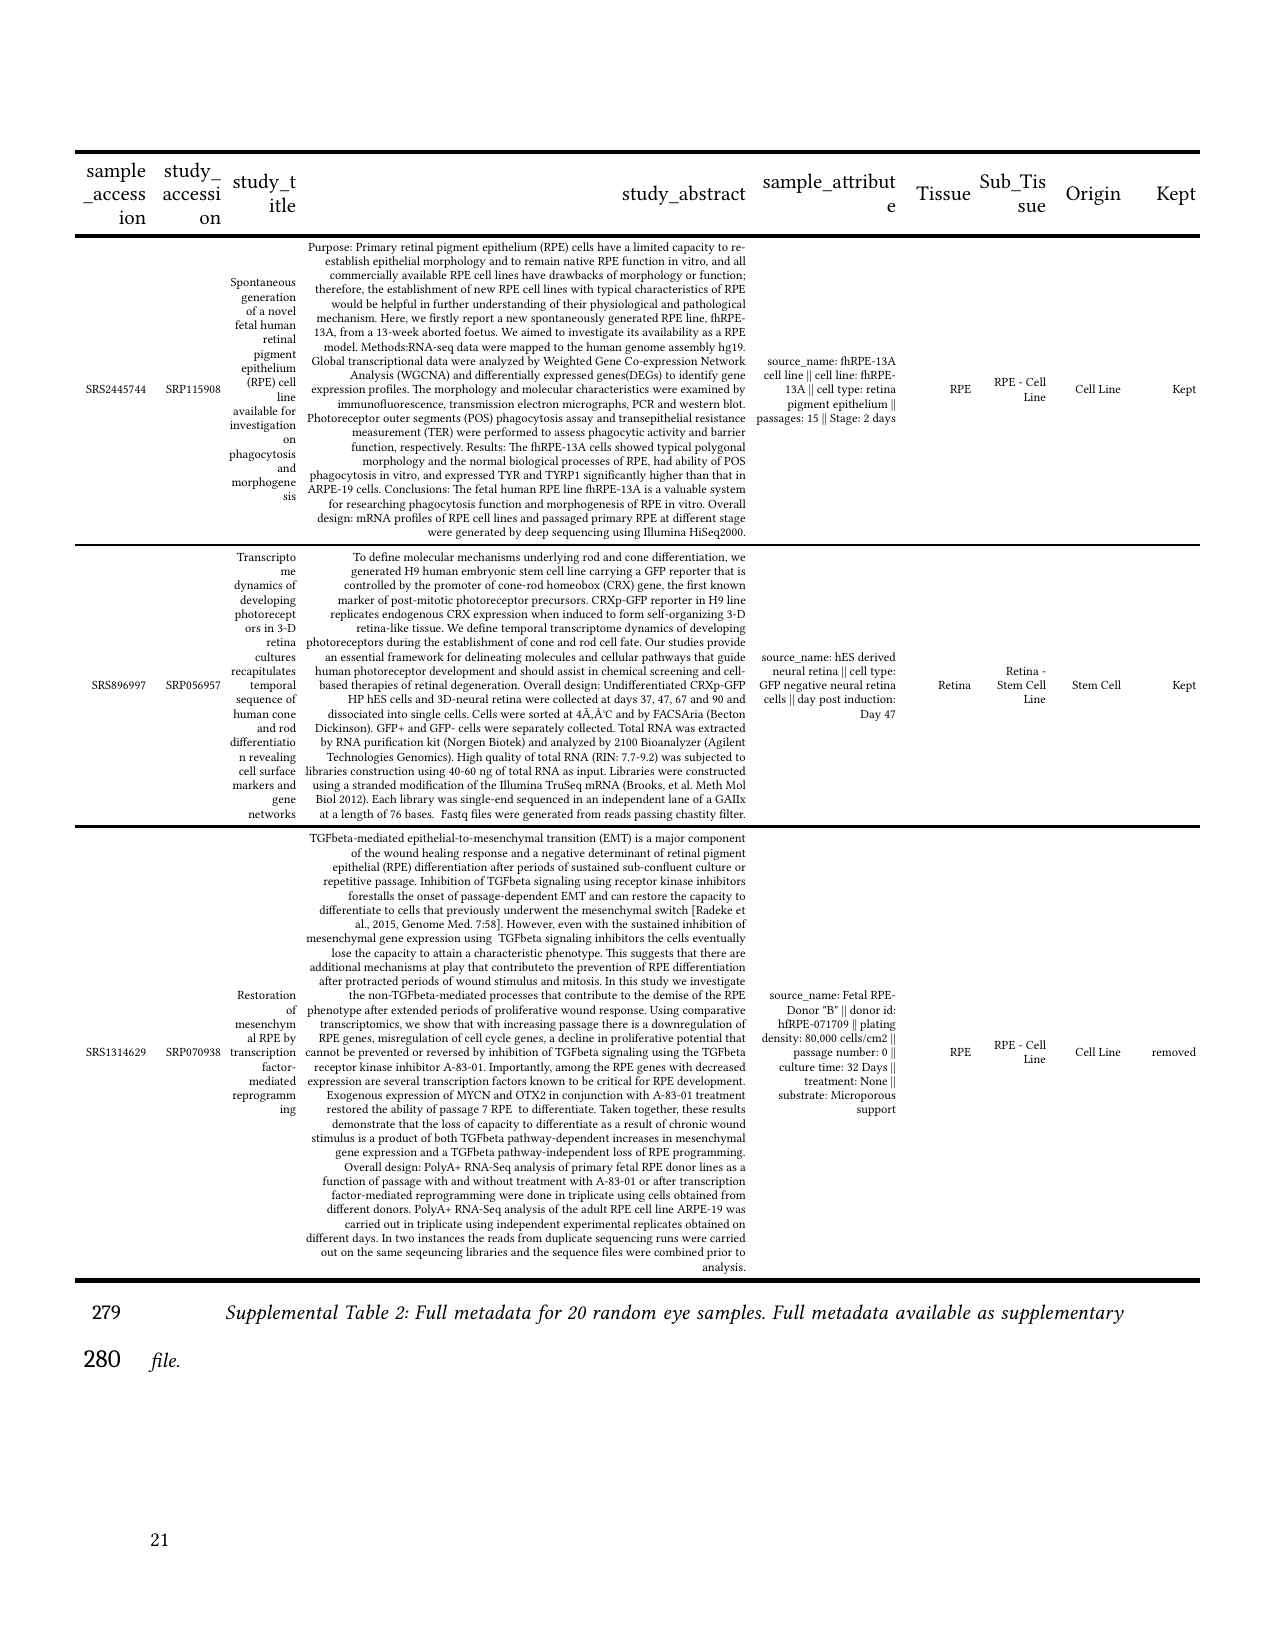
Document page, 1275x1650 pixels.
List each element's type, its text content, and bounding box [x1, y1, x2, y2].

table_header sample_accession [75, 154, 150, 234]
table_cell source_name: hES derived neural retina || cell type: GFP negative neural retina cells || day post induction: Day 47 [750, 546, 900, 825]
table_cell Retina - Stem Cell Line [975, 546, 1050, 825]
table_cell SRS2445744 [75, 238, 150, 544]
table_header study_accession [150, 154, 225, 234]
table_cell Kept [1125, 546, 1200, 825]
table_header study_abstract [300, 154, 750, 234]
table_cell Stem Cell [1050, 546, 1125, 825]
table_header Origin [1050, 154, 1125, 234]
table_cell source_name: Fetal RPE-Donor "B" || donor id: hfRPE-071709 || plating density: 80,000 cells/cm2 || passage number: 0 || culture time: 32 Days || treatment: None || substrate: Microporous support [750, 828, 900, 1278]
table_header Kept [1125, 154, 1200, 234]
table_cell Transcriptome dynamics of developing photoreceptors in 3-D retina cultures recapitulates temporal sequence of human cone and rod differentiation revealing cell surface markers and gene networks [225, 546, 300, 825]
table_cell Cell Line [1050, 238, 1125, 544]
table_cell source_name: fhRPE-13A cell line || cell line: fhRPE-13A || cell type: retina pigment epithelium || passages: 15 || Stage: 2 days [750, 238, 900, 544]
table_cell To define molecular mechanisms underlying rod and cone differentiation, we generated H9 human embryonic stem cell line carrying a GFP reporter that is controlled by the promoter of cone-rod homeobox (CRX) gene, the first known marker of post-mitotic photoreceptor precursors. CRXp-GFP reporter in H9 line replicates endogenous CRX expression when induced to form self-organizing 3-D retina-like tissue. We define temporal transcriptome dynamics of developing photoreceptors during the establishment of cone and rod cell fate. Our studies provide an essential framework for delineating molecules and cellular pathways that guide human photoreceptor development and should assist in chemical screening and cell-based therapies of retinal degeneration. Overall design: Undifferentiated CRXp-GFP HP hES cells and 3D-neural retina were collected at days 37, 47, 67 and 90 and dissociated into single cells. Cells were sorted at 4Ã‚Â°C and by FACSAria (Becton Dickinson). GFP+ and GFP- cells were separately collected. Total RNA was extracted by RNA purification kit (Norgen Biotek) and analyzed by 2100 Bioanalyzer (Agilent Technologies Genomics). High quality of total RNA (RIN: 7.7-9.2) was subjected to libraries construction using 40-60 ng of total RNA as input. Libraries were constructed using a stranded modification of the Illumina TruSeq mRNA (Brooks, et al. Meth Mol Biol 2012). Each library was single-end sequenced in an independent lane of a GAIIx at a length of 76 bases. Fastq files were generated from reads passing chastity filter. [300, 546, 750, 825]
table_cell Retina [900, 546, 975, 825]
table_cell TGFbeta-mediated epithelial-to-mesenchymal transition (EMT) is a major component of the wound healing response and a negative determinant of retinal pigment epithelial (RPE) differentiation after periods of sustained sub-confluent culture or repetitive passage. Inhibition of TGFbeta signaling using receptor kinase inhibitors forestalls the onset of passage-dependent EMT and can restore the capacity to differentiate to cells that previously underwent the mesenchymal switch [Radeke et al., 2015, Genome Med. 7:58]. However, even with the sustained inhibition of mesenchymal gene expression using TGFbeta signaling inhibitors the cells eventually lose the capacity to attain a characteristic phenotype. This suggests that there are additional mechanisms at play that contributeto the prevention of RPE differentiation after protracted periods of wound stimulus and mitosis. In this study we investigate the non-TGFbeta-mediated processes that contribute to the demise of the RPE phenotype after extended periods of proliferative wound response. Using comparative transcriptomics, we show that with increasing passage there is a downregulation of RPE genes, misregulation of cell cycle genes, a decline in proliferative potential that cannot be prevented or reversed by inhibition of TGFbeta signaling using the TGFbeta receptor kinase inhibitor A-83-01. Importantly, among the RPE genes with decreased expression are several transcription factors known to be critical for RPE development. Exogenous expression of MYCN and OTX2 in conjunction with A-83-01 treatment restored the ability of passage 7 RPE to differentiate. Taken together, these results demonstrate that the loss of capacity to differentiate as a result of chronic wound stimulus is a product of both TGFbeta pathway-dependent increases in mesenchymal gene expression and a TGFbeta pathway-independent loss of RPE programming. Overall design: PolyA+ RNA-Seq analysis of primary fetal RPE donor lines as a function of passage with and without treatment with A-83-01 or after transcription factor-mediated reprogramming were done in triplicate using cells obtained from different donors. PolyA+ RNA-Seq analysis of the adult RPE cell line ARPE-19 was carried out in triplicate using independent experimental replicates obtained on different days. In two instances the reads from duplicate sequencing runs were carried out on the same seqeuncing libraries and the sequence files were combined prior to analysis. [300, 828, 750, 1278]
table_cell Kept [1125, 238, 1200, 544]
table_header sample_attribute [750, 154, 900, 234]
table_header Tissue [900, 154, 975, 234]
table_cell SRS896997 [75, 546, 150, 825]
table_cell Cell Line [1050, 828, 1125, 1278]
table_cell SRP056957 [150, 546, 225, 825]
table_header Sub_Tissue [975, 154, 1050, 234]
table_cell RPE [900, 828, 975, 1278]
table_cell RPE [900, 238, 975, 544]
table_cell removed [1125, 828, 1200, 1278]
table_cell RPE - Cell Line [975, 828, 1050, 1278]
table_cell SRP115908 [150, 238, 225, 544]
table_cell SRS1314629 [75, 828, 150, 1278]
table_cell Spontaneous generation of a novel fetal human retinal pigment epithelium (RPE) cell line available for investigation on phagocytosis and morphogenesis [225, 238, 300, 544]
table_cell SRP070938 [150, 828, 225, 1278]
table_cell RPE - Cell Line [975, 238, 1050, 544]
text Supplemental Table 2: Full metadata for 20 random eye samples. Full metadata available as supplementary file. [150, 1301, 1125, 1372]
table_header study_title [225, 154, 300, 234]
table_cell Purpose: Primary retinal pigment epithelium (RPE) cells have a limited capacity to re-establish epithelial morphology and to remain native RPE function in vitro, and all commercially available RPE cell lines have drawbacks of morphology or function; therefore, the establishment of new RPE cell lines with typical characteristics of RPE would be helpful in further understanding of their physiological and pathological mechanism. Here, we firstly report a new spontaneously generated RPE line, fhRPE-13A, from a 13-week aborted foetus. We aimed to investigate its availability as a RPE model. Methods:RNA-seq data were mapped to the human genome assembly hg19. Global transcriptional data were analyzed by Weighted Gene Co-expression Network Analysis (WGCNA) and differentially expressed genes(DEGs) to identify gene expression profiles. The morphology and molecular characteristics were examined by immunofluorescence, transmission electron micrographs, PCR and western blot. Photoreceptor outer segments (POS) phagocytosis assay and transepithelial resistance measurement (TER) were performed to assess phagocytic activity and barrier function, respectively. Results: The fhRPE-13A cells showed typical polygonal morphology and the normal biological processes of RPE, had ability of POS phagocytosis in vitro, and expressed TYR and TYRP1 significantly higher than that in ARPE-19 cells. Conclusions: The fetal human RPE line fhRPE-13A is a valuable system for researching phagocytosis function and morphogenesis of RPE in vitro. Overall design: mRNA profiles of RPE cell lines and passaged primary RPE at different stage were generated by deep sequencing using Illumina HiSeq2000. [300, 238, 750, 544]
table_cell Restoration of mesenchymal RPE by transcription factor-mediated reprogramming [225, 828, 300, 1278]
